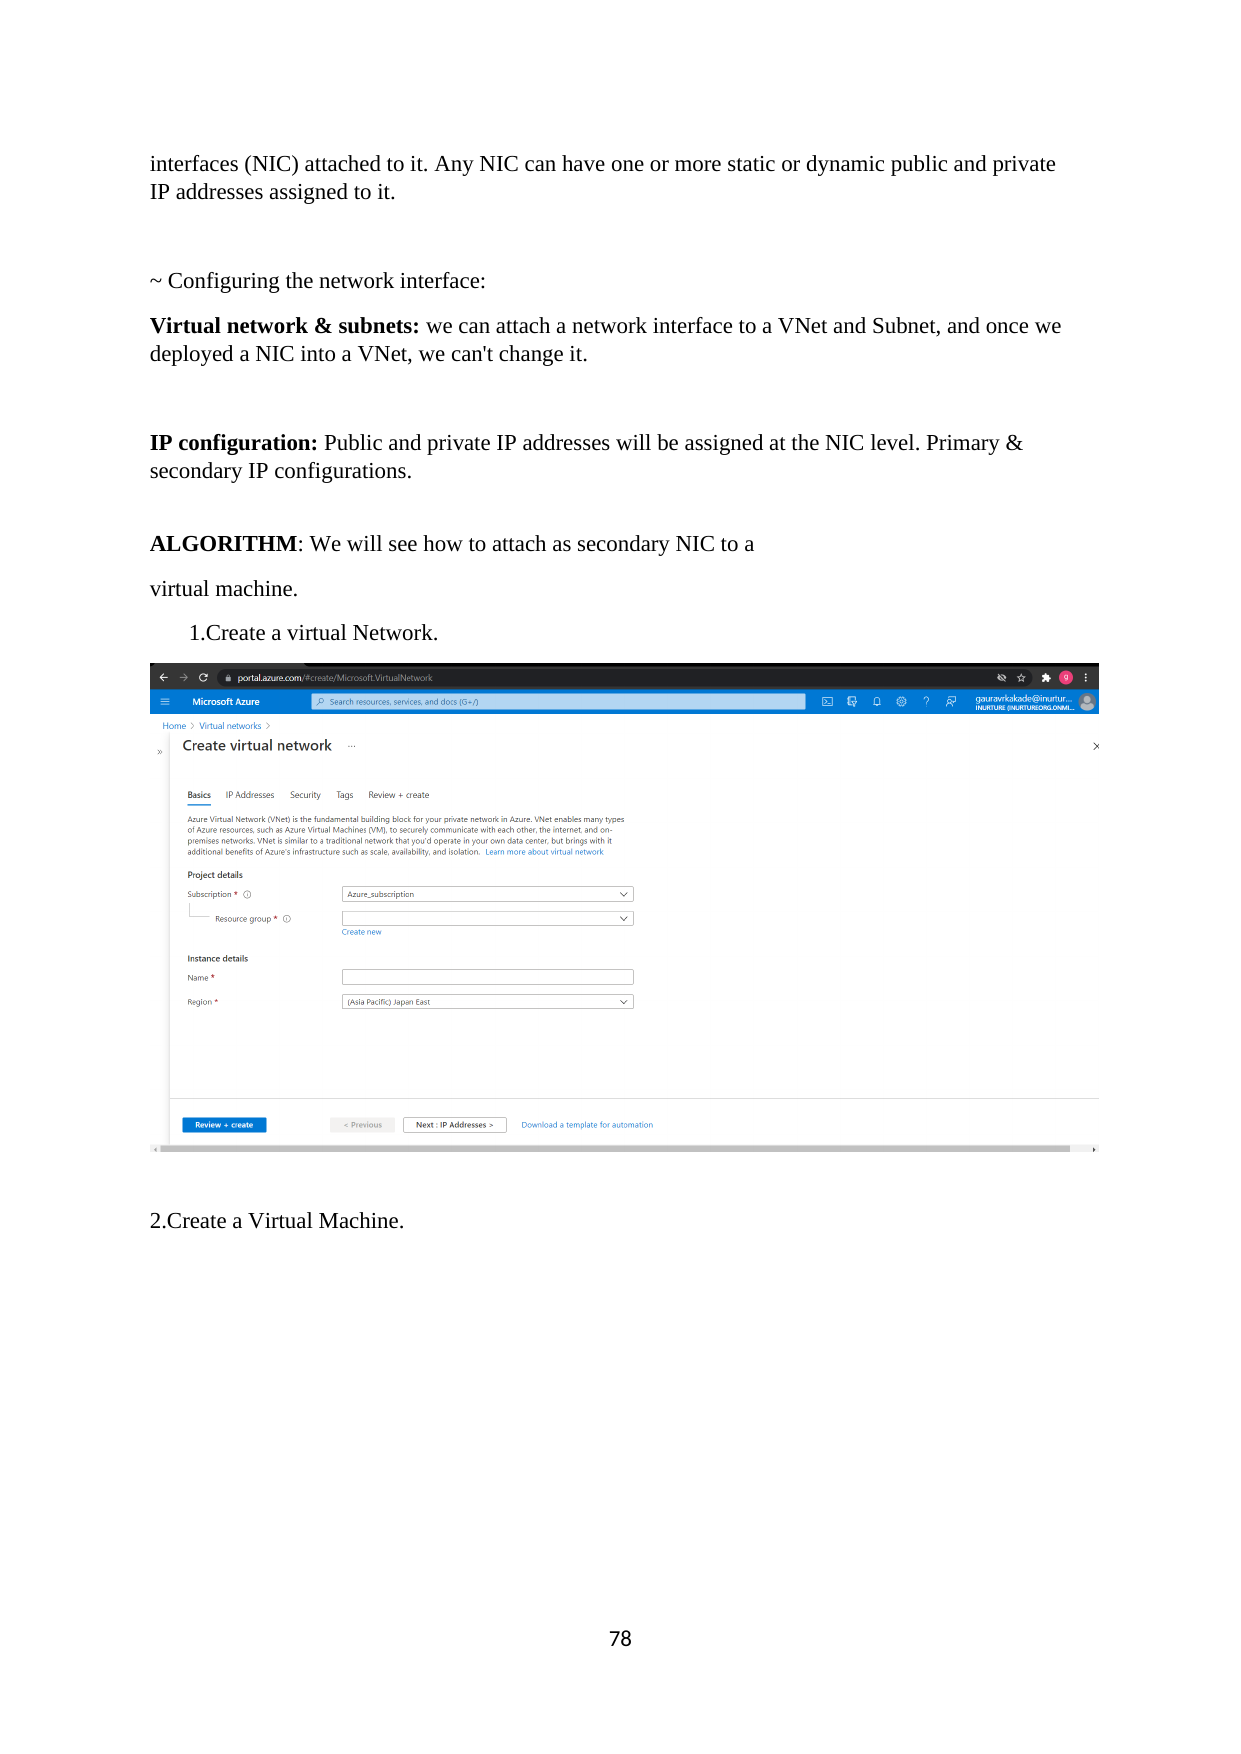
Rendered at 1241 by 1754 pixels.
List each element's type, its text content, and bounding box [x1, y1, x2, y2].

text ~ Configuring the network interface: [149, 267, 1082, 294]
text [149, 150, 1082, 204]
text IP configuration: Public and private IP addresses will be assigned at the NIC level. Primary & secondary IP configurations. [149, 429, 1082, 483]
text 2.Create a Virtual Machine. [149, 1207, 1082, 1233]
text Virtual network & subnets: we can attach a network interface to a VNet and Subnet, and once we deployed a NIC into a VNet, we can't change it. [149, 312, 1082, 366]
text ALGORITHM: We will see how to attach as secondary NIC to a [149, 530, 1082, 556]
picture [150, 663, 1099, 1152]
text 1.Create a virtual Network. [188, 619, 1082, 646]
text virtual machine. [149, 575, 1082, 601]
